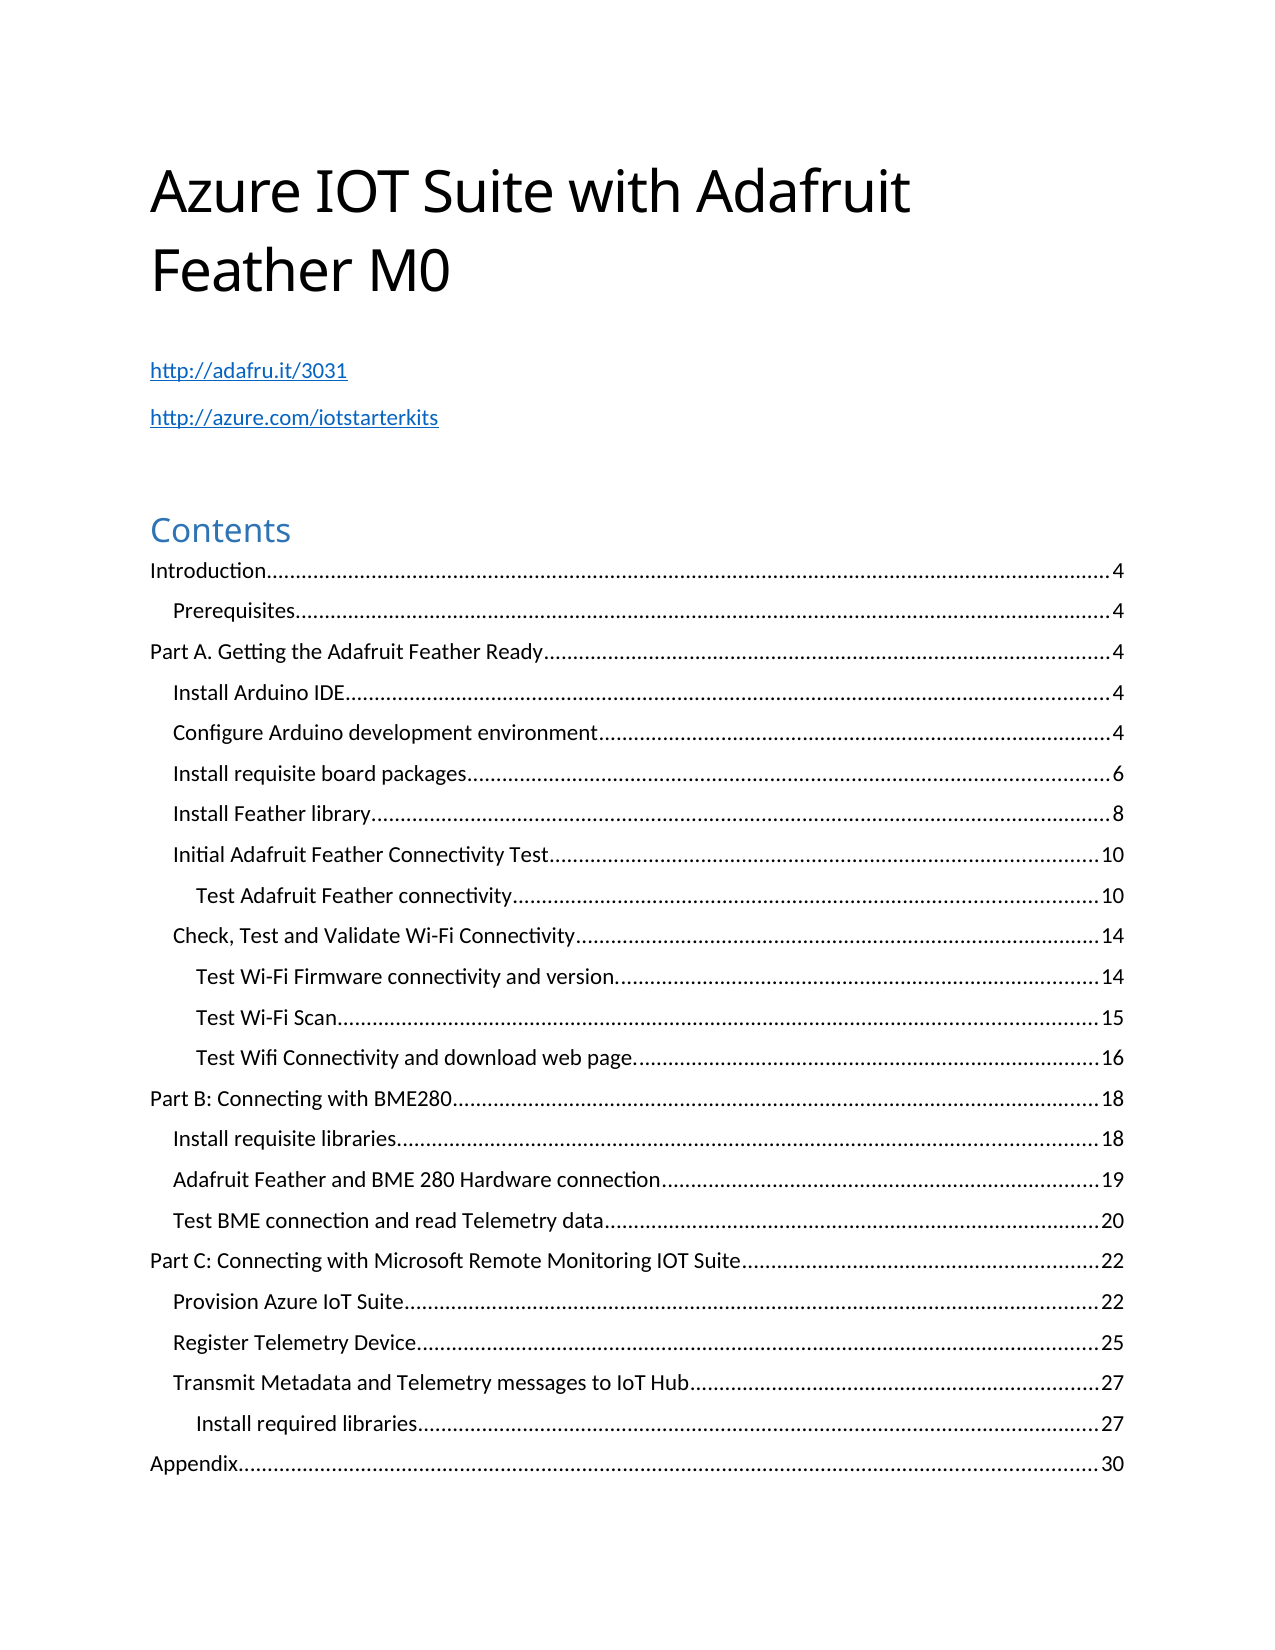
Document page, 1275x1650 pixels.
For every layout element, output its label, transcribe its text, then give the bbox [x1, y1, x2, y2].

text http://azure.com/iotstarterkits [150, 403, 1125, 431]
text http://adafru.it/3031 [150, 356, 1125, 384]
title Azure IOT Suite with Adafruit Feather M0 [150, 150, 1125, 309]
